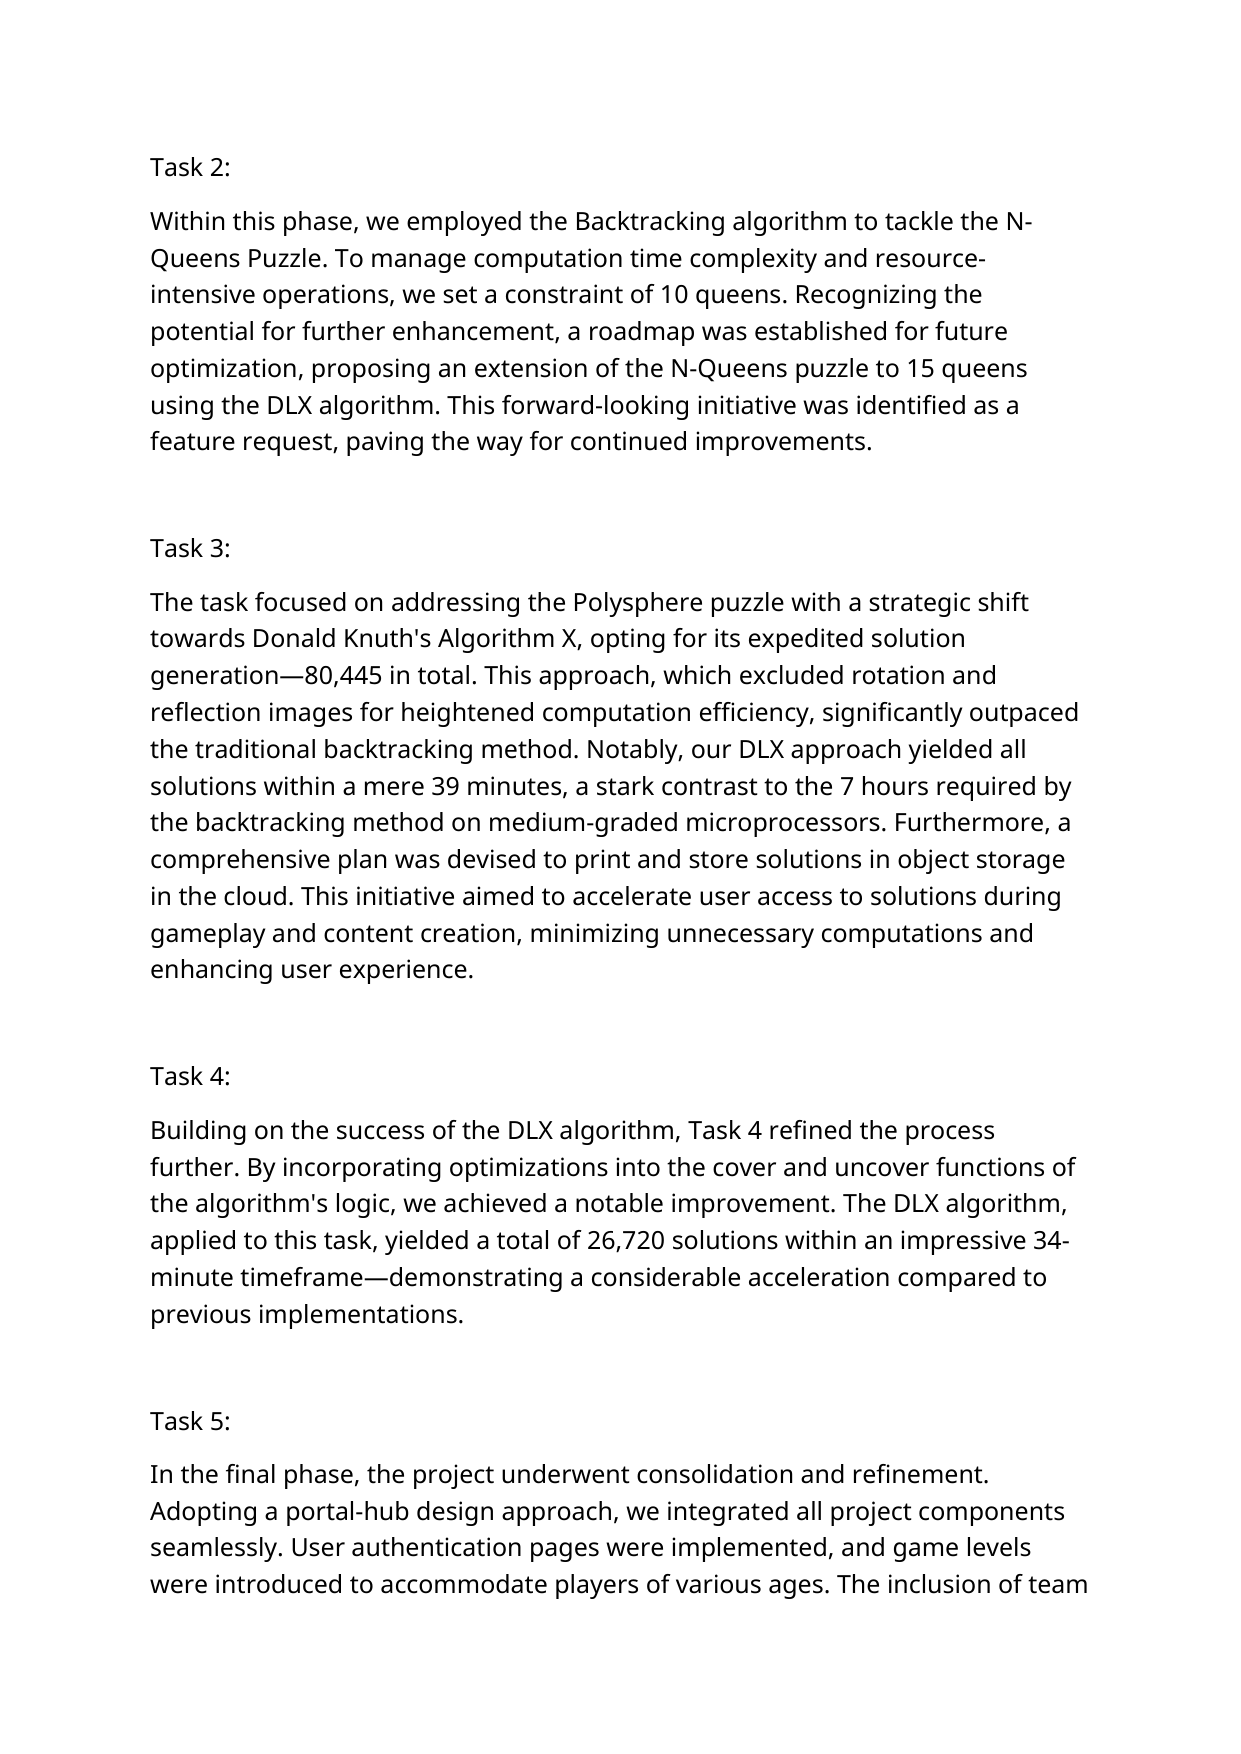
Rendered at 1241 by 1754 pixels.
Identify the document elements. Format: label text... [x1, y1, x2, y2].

text Task 4: [150, 1059, 1090, 1093]
text The task focused on addressing the Polysphere puzzle with a strategic shift towards Donald Knuth's Algorithm X, opting for its expedited solution generation—80,445 in total. This approach, which excluded rotation and reflection images for heightened computation efficiency, significantly outpaced the traditional backtracking method. Notably, our DLX approach yielded all solutions within a mere 39 minutes, a stark contrast to the 7 hours required by the backtracking method on medium-graded microprocessors. Furthermore, a comprehensive plan was devised to print and store solutions in object storage in the cloud. This initiative aimed to accelerate user access to solutions during gameplay and content creation, minimizing unnecessary computations and enhancing user experience. [150, 584, 1090, 986]
text Task 2: [150, 150, 1090, 184]
text Task 5: [150, 1403, 1090, 1437]
text Building on the success of the DLX algorithm, Task 4 refined the process further. By incorporating optimizations into the cover and uncover functions of the algorithm's logic, we achieved a notable improvement. The DLX algorithm, applied to this task, yielded a total of 26,720 solutions within an impressive 34-minute timeframe—demonstrating a considerable acceleration compared to previous implementations. [150, 1112, 1090, 1330]
text Task 3: [150, 531, 1090, 565]
text Within this phase, we employed the Backtracking algorithm to tackle the N-Queens Puzzle. To manage computation time complexity and resource-intensive operations, we set a constraint of 10 queens. Recognizing the potential for further enhancement, a roadmap was established for future optimization, proposing an extension of the N-Queens puzzle to 15 queens using the DLX algorithm. This forward-looking initiative was identified as a feature request, paving the way for continued improvements. [150, 203, 1090, 458]
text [150, 1457, 1090, 1601]
